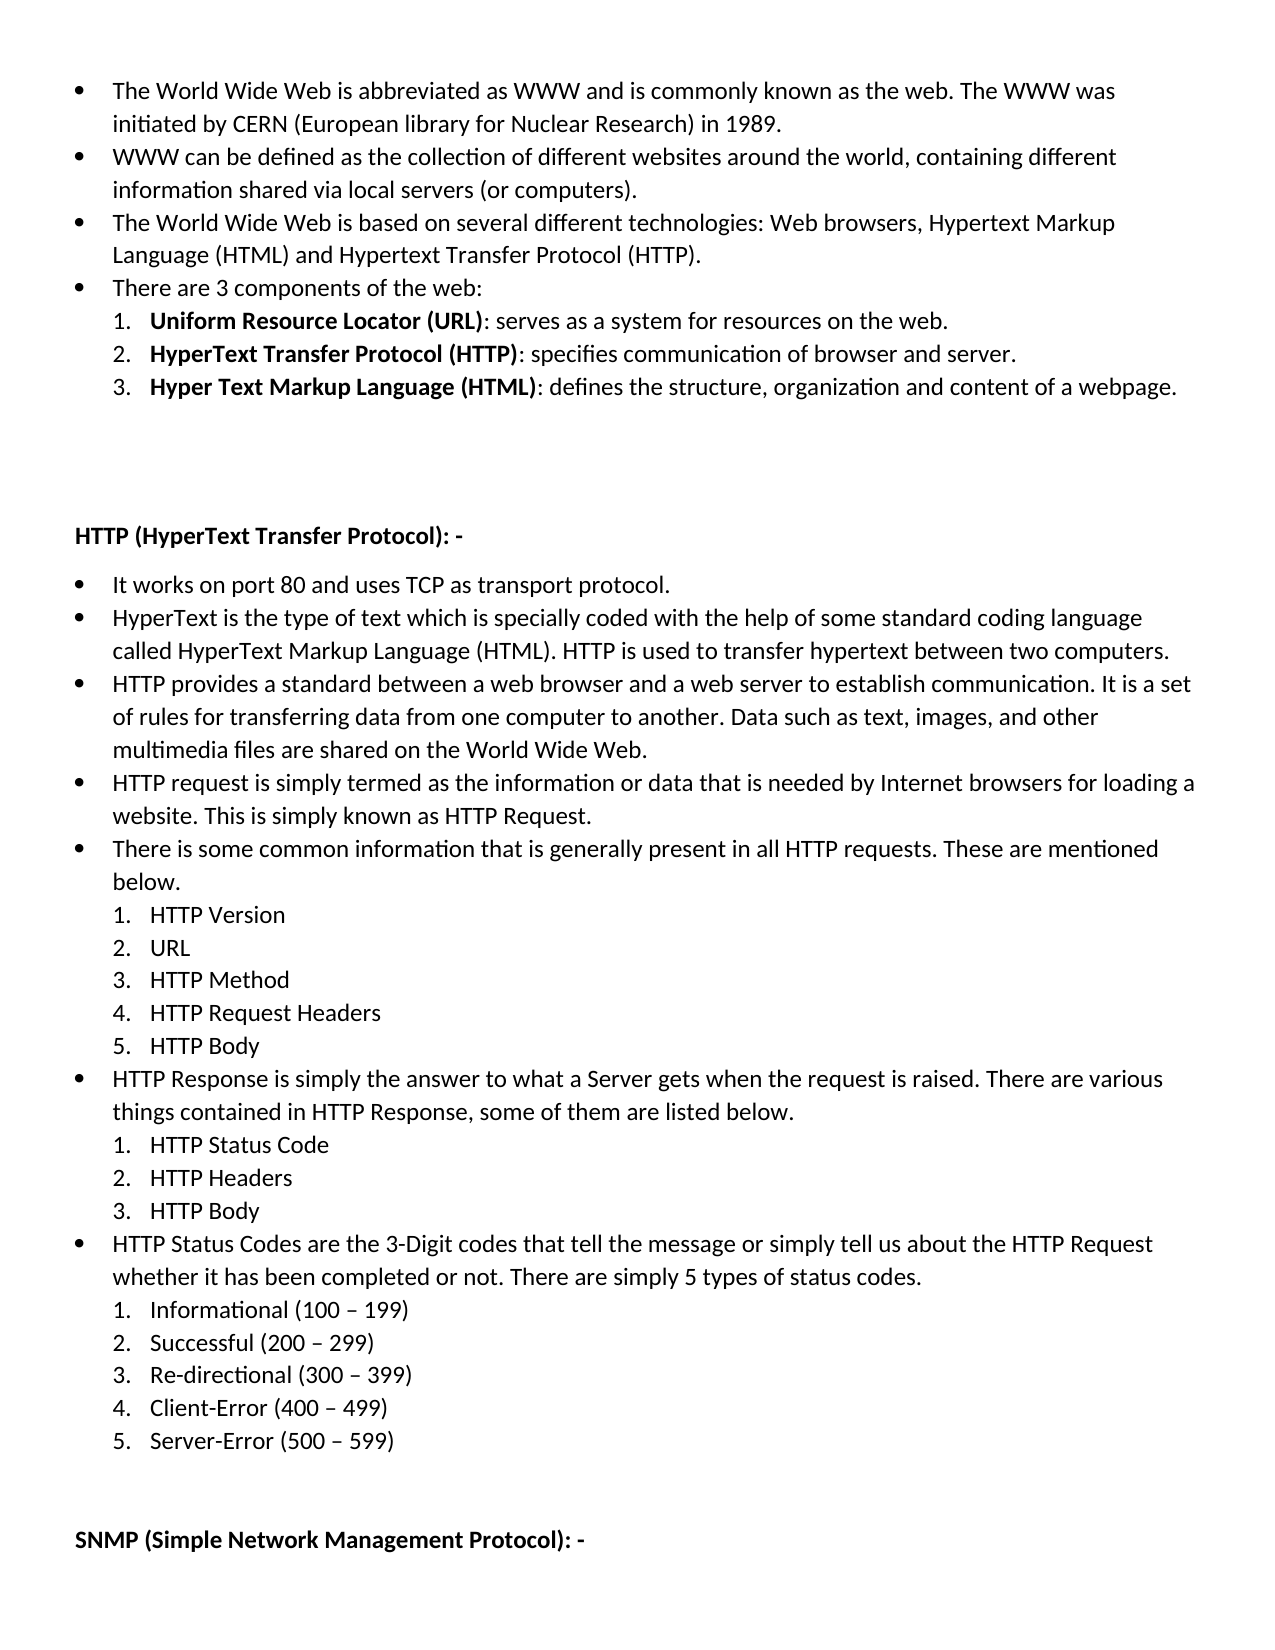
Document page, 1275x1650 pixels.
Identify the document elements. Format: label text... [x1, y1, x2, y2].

list There are 3 components of the web: [75, 272, 1200, 303]
list The World Wide Web is abbreviated as WWW and is commonly known as the web. The WWW was initiated by CERN (European library for Nuclear Research) in 1989. [75, 75, 1200, 138]
list Informational (100 – 199) [112, 1294, 1200, 1324]
list Uniform Resource Locator (URL): serves as a system for resources on the web. [112, 305, 1200, 336]
list HTTP Status Code [112, 1129, 1200, 1160]
list It works on port 80 and uses TCP as transport protocol. [75, 569, 1200, 600]
list Hyper Text Markup Language (HTML): defines the structure, organization and content of a webpage. [112, 371, 1200, 402]
list The World Wide Web is based on several different technologies: Web browsers, Hypertext Markup Language (HTML) and Hypertext Transfer Protocol (HTTP). [75, 207, 1200, 270]
list HTTP Method [112, 964, 1200, 995]
list URL [112, 932, 1200, 962]
list WWW can be defined as the collection of different websites around the world, containing different information shared via local servers (or computers). [75, 141, 1200, 204]
list HyperText Transfer Protocol (HTTP): specifies communication of browser and server. [112, 338, 1200, 369]
list HTTP Headers [112, 1162, 1200, 1193]
list There is some common information that is generally present in all HTTP requests. These are mentioned below. [75, 833, 1200, 896]
list HTTP Request Headers [112, 997, 1200, 1028]
list HTTP Version [112, 899, 1200, 929]
list HTTP Status Codes are the 3-Digit codes that tell the message or simply tell us about the HTTP Request whether it has been completed or not. There are simply 5 types of status codes. [75, 1228, 1200, 1291]
list HTTP provides a standard between a web browser and a web server to establish communication. It is a set of rules for transferring data from one computer to another. Data such as text, images, and other multimedia files are shared on the World Wide Web. [75, 668, 1200, 765]
list HTTP Body [112, 1030, 1200, 1061]
list Re-directional (300 – 399) [112, 1359, 1200, 1390]
list Server-Error (500 – 599) [112, 1425, 1200, 1456]
text SNMP (Simple Network Management Protocol): - [75, 1524, 1200, 1555]
text HTTP (HyperText Transfer Protocol): - [75, 520, 1200, 551]
list Successful (200 – 299) [112, 1327, 1200, 1357]
list Client-Error (400 – 499) [112, 1392, 1200, 1423]
list HyperText is the type of text which is specially coded with the help of some standard coding language called HyperText Markup Language (HTML). HTTP is used to transfer hypertext between two computers. [75, 602, 1200, 666]
list HTTP request is simply termed as the information or data that is needed by Internet browsers for loading a website. This is simply known as HTTP Request. [75, 767, 1200, 831]
list HTTP Body [112, 1195, 1200, 1226]
list HTTP Response is simply the answer to what a Server gets when the request is raised. There are various things contained in HTTP Response, some of them are listed below. [75, 1063, 1200, 1127]
